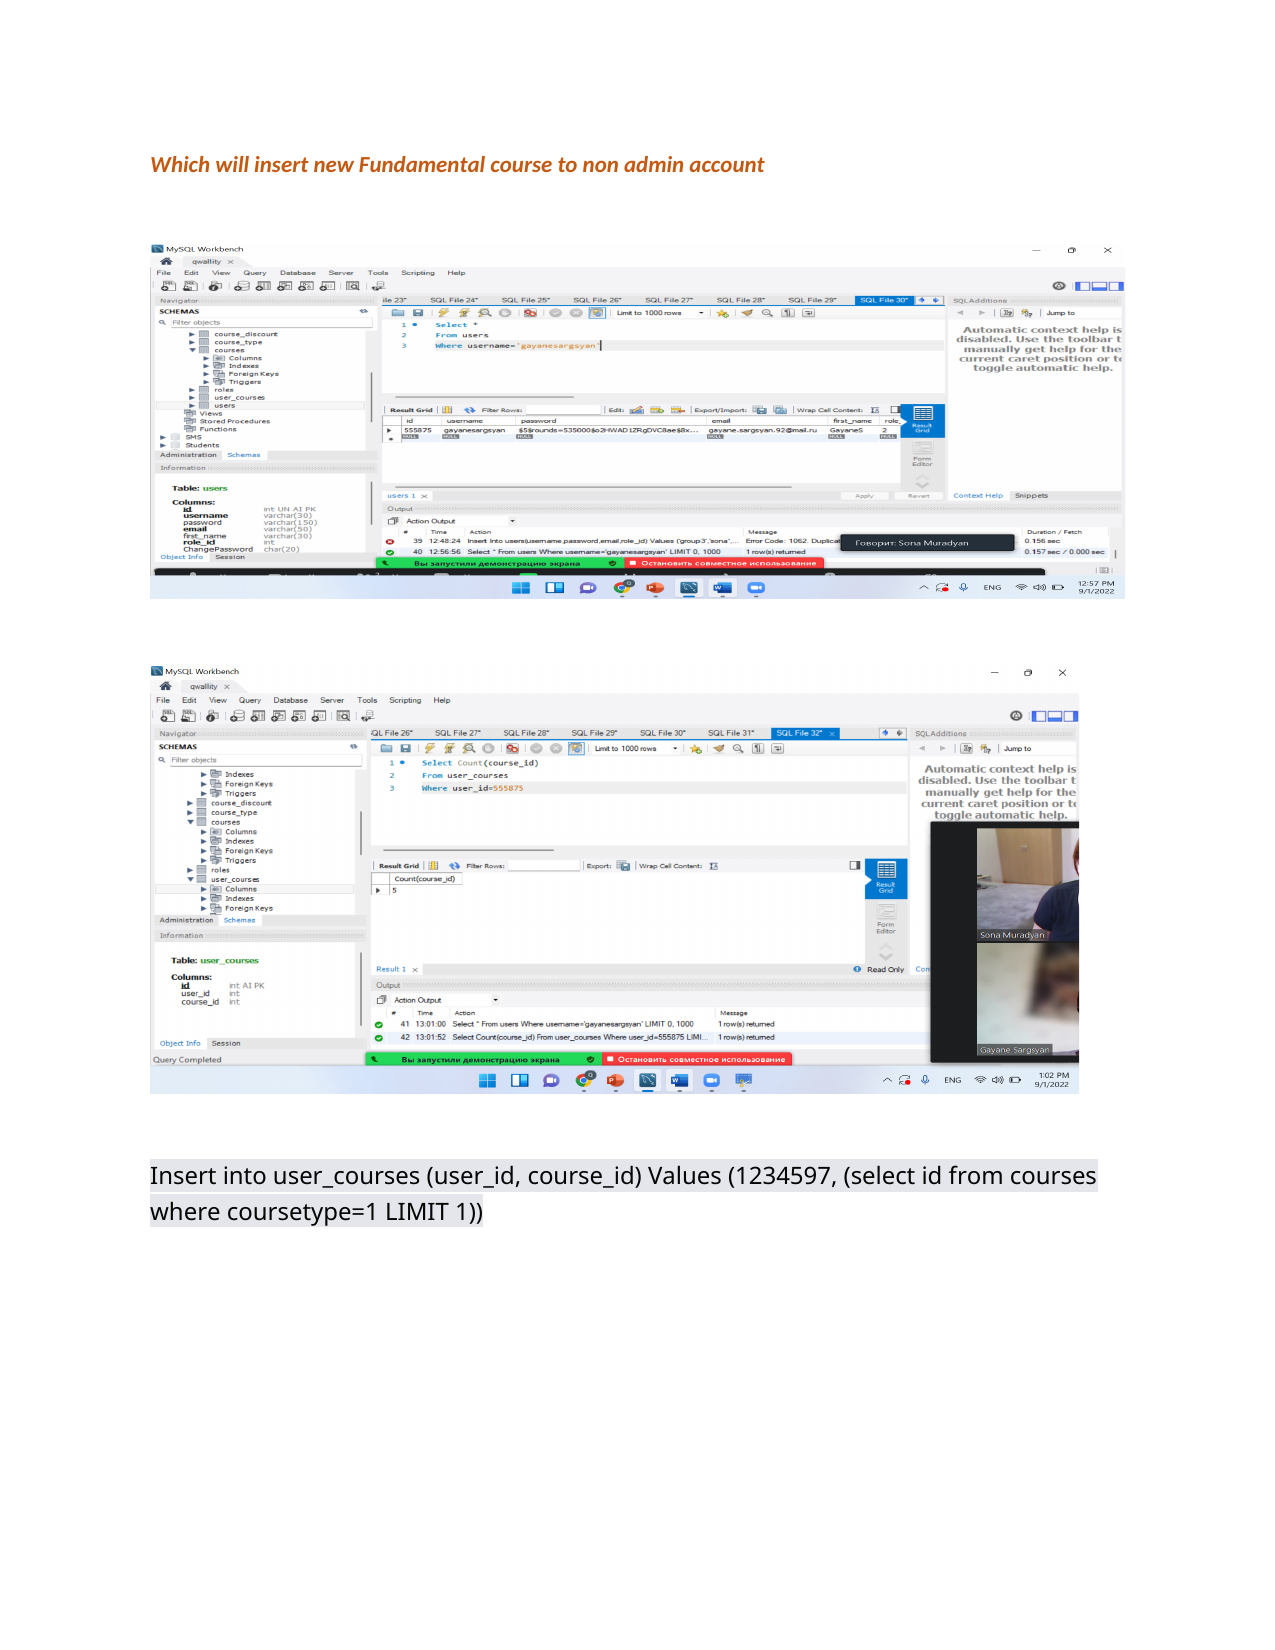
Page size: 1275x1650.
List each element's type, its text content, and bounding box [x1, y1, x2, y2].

picture [150, 664, 1080, 1094]
text Insert into user_courses (user_id, course_id) Values (1234597, (select id from courses where coursetype=1 LIMIT 1)) [150, 1159, 1125, 1227]
picture [150, 243, 1125, 599]
text Which will insert new Fundamental course to non admin account [150, 150, 1125, 178]
